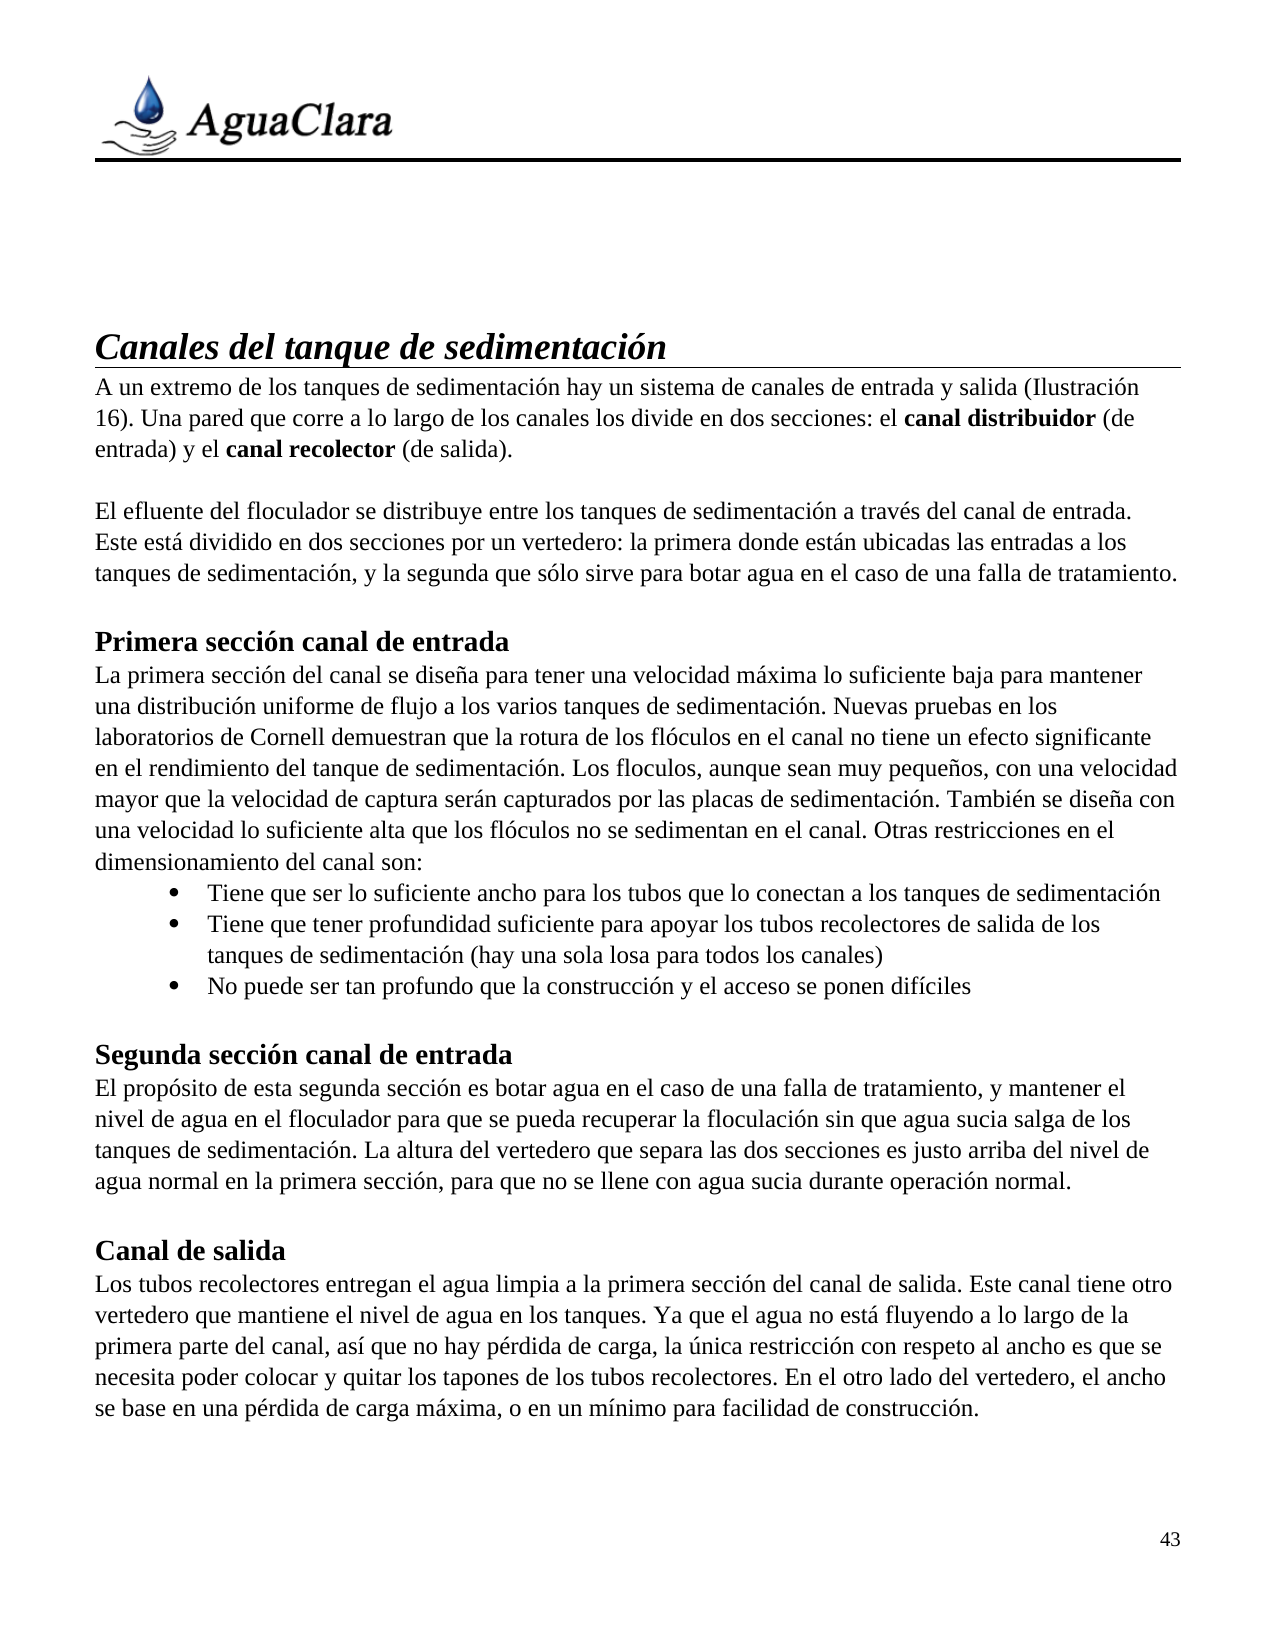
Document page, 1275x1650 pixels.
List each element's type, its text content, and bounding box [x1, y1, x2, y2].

list Tiene que tener profundidad suficiente para apoyar los tubos recolectores de salida de los tanques de sedimentación (hay una sola losa para todos los canales) [169, 909, 1181, 968]
subtitle Segunda sección canal de entrada [94, 1037, 1181, 1071]
text El efluente del floculador se distribuye entre los tanques de sedimentación a través del canal de entrada. Este está dividido en dos secciones por un vertedero: la primera donde están ubicadas las entradas a los tanques de sedimentación, y la segunda que sólo sirve para botar agua en el caso de una falla de tratamiento. [94, 496, 1181, 587]
subtitle Canales del tanque de sedimentación [94, 324, 1181, 368]
text Los tubos recolectores entregan el agua limpia a la primera sección del canal de salida. Este canal tiene otro vertedero que mantiene el nivel de agua en los tanques. Ya que el agua no está fluyendo a lo largo de la primera parte del canal, así que no hay pérdida de carga, la única restricción con respeto al ancho es que se necesita poder colocar y quitar los tapones de los tubos recolectores. En el otro lado del vertedero, el ancho se base en una pérdida de carga máxima, o en un mínimo para facilidad de construcción. [94, 1269, 1181, 1422]
list Tiene que ser lo suficiente ancho para los tubos que lo conectan a los tanques de sedimentación [169, 878, 1181, 906]
subtitle Primera sección canal de entrada [94, 624, 1181, 658]
picture [94, 75, 412, 158]
text El propósito de esta segunda sección es botar agua en el caso de una falla de tratamiento, y mantener el nivel de agua en el floculador para que se pueda recuperar la floculación sin que agua sucia salga de los tanques de sedimentación. La altura del vertedero que separa las dos secciones es justo arriba del nivel de agua normal en la primera sección, para que no se llene con agua sucia durante operación normal. [94, 1073, 1181, 1195]
text A un extremo de los tanques de sedimentación hay un sistema de canales de entrada y salida (Ilustración 15). Una pared que corre a lo largo de los canales los divide en dos secciones: el canal distribuidor (de entrada) y el canal recolector (de salida). [94, 372, 1181, 463]
subtitle Canal de salida [94, 1233, 1181, 1266]
text La primera sección del canal se diseña para tener una velocidad máxima lo suficiente baja para mantener una distribución uniforme de flujo a los varios tanques de sedimentación. Nuevas pruebas en los laboratorios de Cornell demuestran que la rotura de los flóculos en el canal no tiene un efecto significante en el rendimiento del tanque de sedimentación. Los floculos, aunque sean muy pequeños, con una velocidad mayor que la velocidad de captura serán capturados por las placas de sedimentación. También se diseña con una velocidad lo suficiente alta que los flóculos no se sedimentan en el canal. Otras restricciones en el dimensionamiento del canal son: [94, 660, 1181, 875]
list No puede ser tan profundo que la construcción y el acceso se ponen difíciles [169, 971, 1181, 999]
